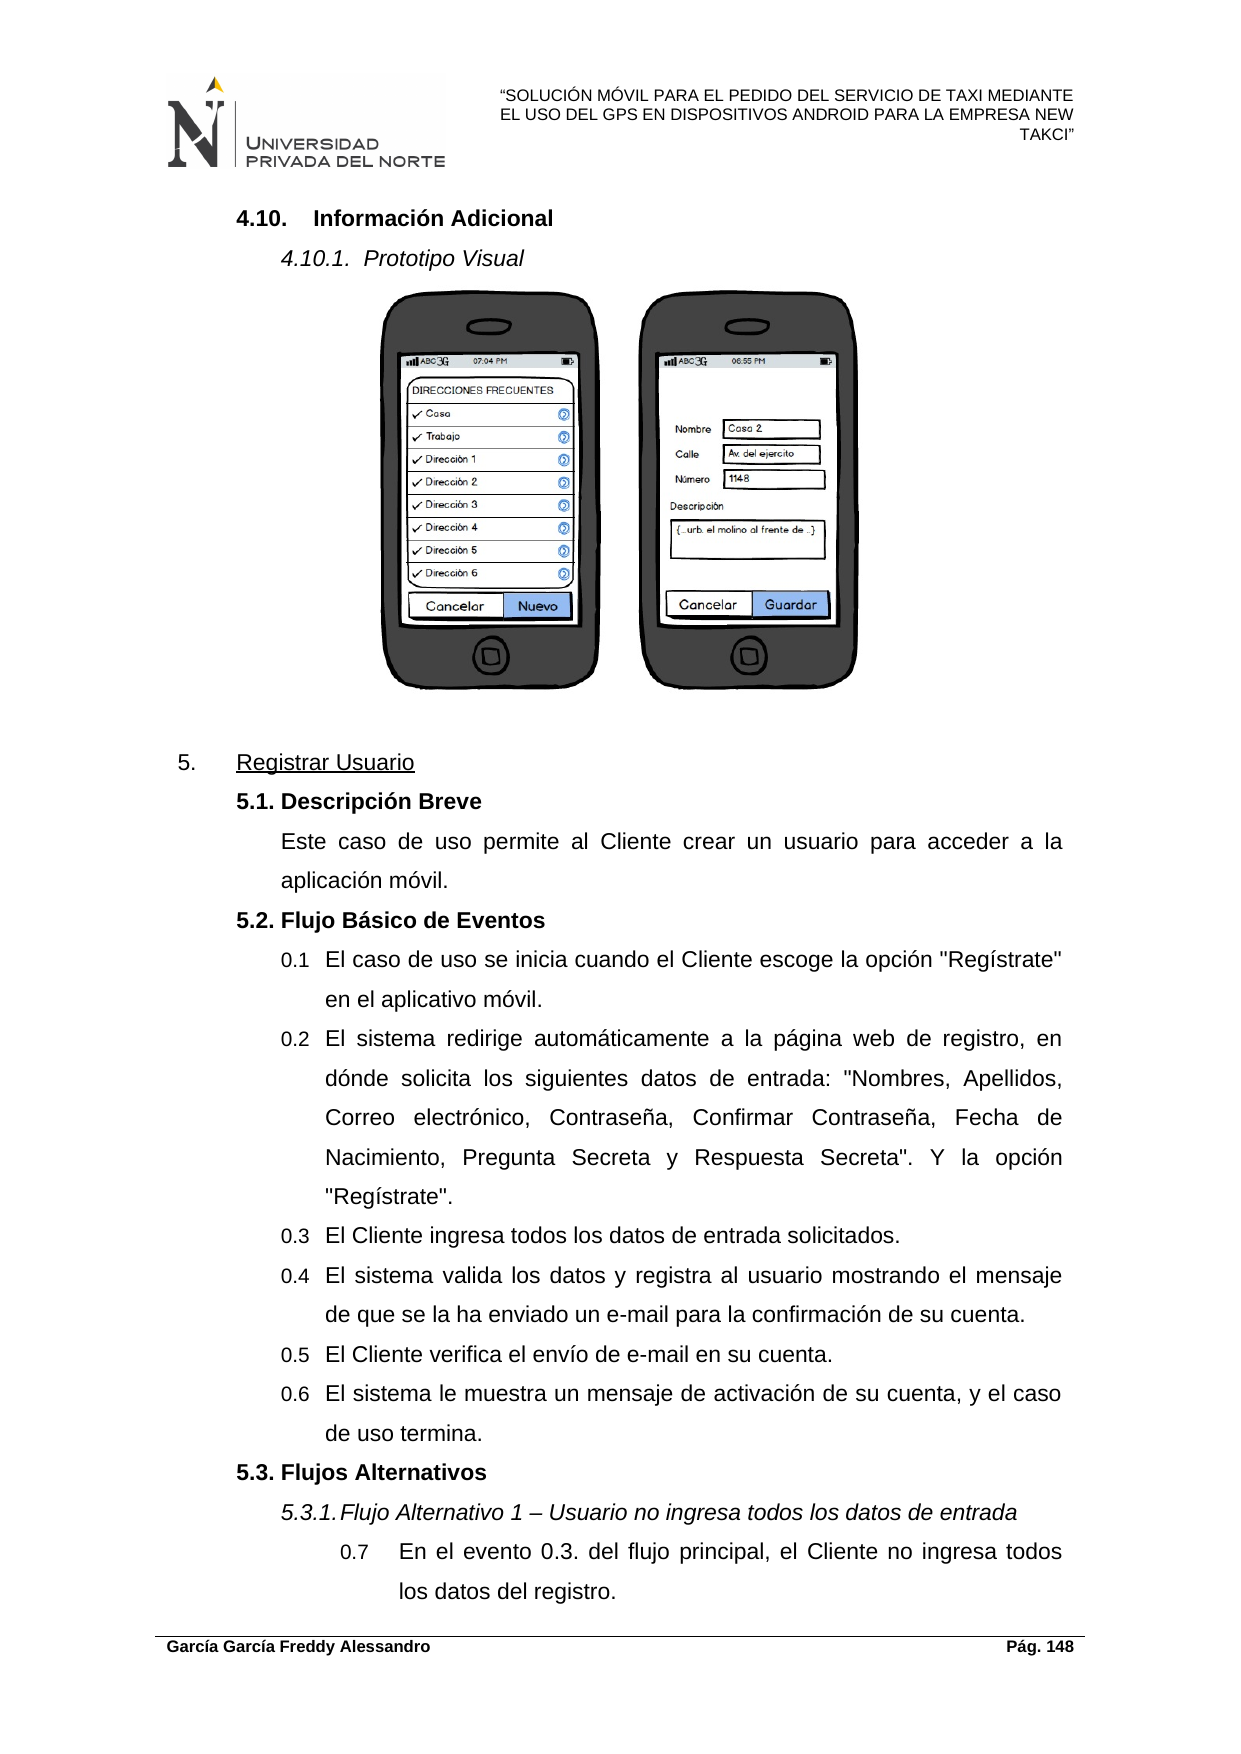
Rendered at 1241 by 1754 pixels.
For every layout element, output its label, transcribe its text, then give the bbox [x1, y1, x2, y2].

list El sistema le muestra un mensaje de activación de su cuenta, y el caso de uso termina. [281, 1380, 1063, 1446]
list El sistema redirige automáticamente a la página web de registro, en dónde solicita los siguientes datos de entrada: "Nombres, Apellidos, Correo electrónico, Contraseña, Confirmar Contraseña, Fecha de Nacimiento, Pregunta Secreta y Respuesta Secreta". Y la opción "Regístrate". [281, 1025, 1063, 1209]
picture [166, 73, 447, 169]
text Este caso de uso permite al Cliente crear un usuario para acceder a la aplicación móvil. [281, 828, 1063, 893]
list El caso de uso se inicia cuando el Cliente escoge la opción "Regístrate" en el aplicativo móvil. [281, 946, 1063, 1012]
text Prototipo Visual [281, 245, 1063, 271]
text Registrar Usuario [177, 749, 1063, 775]
list El Cliente ingresa todos los datos de entrada solicitados. [281, 1222, 1063, 1249]
list En el evento 0.3. del flujo principal, el Cliente no ingresa todos los datos del registro. [340, 1538, 1063, 1604]
text Descripción Breve [236, 788, 1063, 814]
list El Cliente verifica el envío de e-mail en su cuenta. [281, 1341, 1063, 1367]
picture [373, 284, 868, 696]
list El sistema valida los datos y registra al usuario mostrando el mensaje de que se la ha enviado un e-mail para la confirmación de su cuenta. [281, 1262, 1063, 1328]
text Flujos Alternativos [236, 1459, 1063, 1486]
text Información Adicional [236, 205, 1063, 232]
text Flujo Alternativo 1 – Usuario no ingresa todos los datos de entrada [281, 1499, 1063, 1525]
text Flujo Básico de Eventos [236, 907, 1063, 933]
